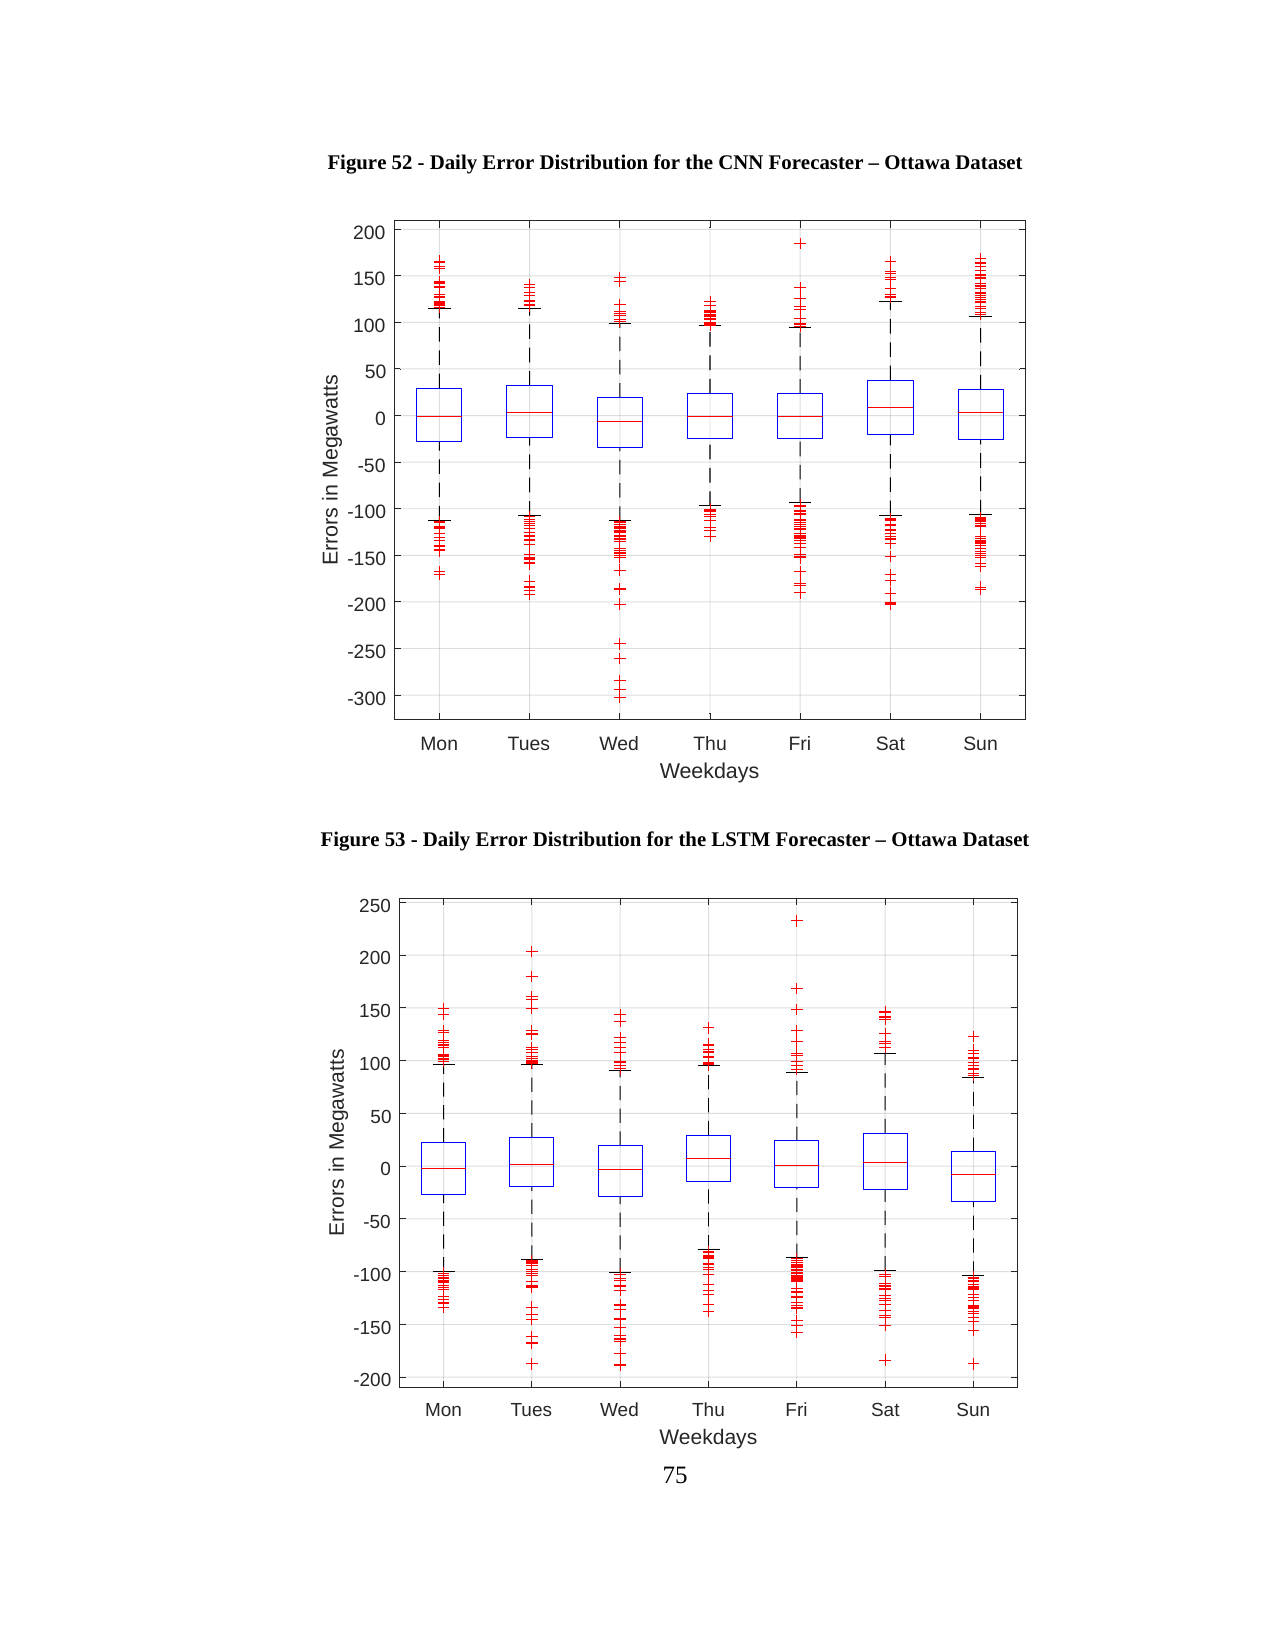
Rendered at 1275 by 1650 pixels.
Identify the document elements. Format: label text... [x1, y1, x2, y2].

text Figure 53 - Daily Error Distribution for the LSTM Forecaster – Ottawa Dataset [225, 827, 1125, 851]
text Figure 52 - Daily Error Distribution for the CNN Forecaster – Ottawa Dataset [225, 150, 1125, 174]
